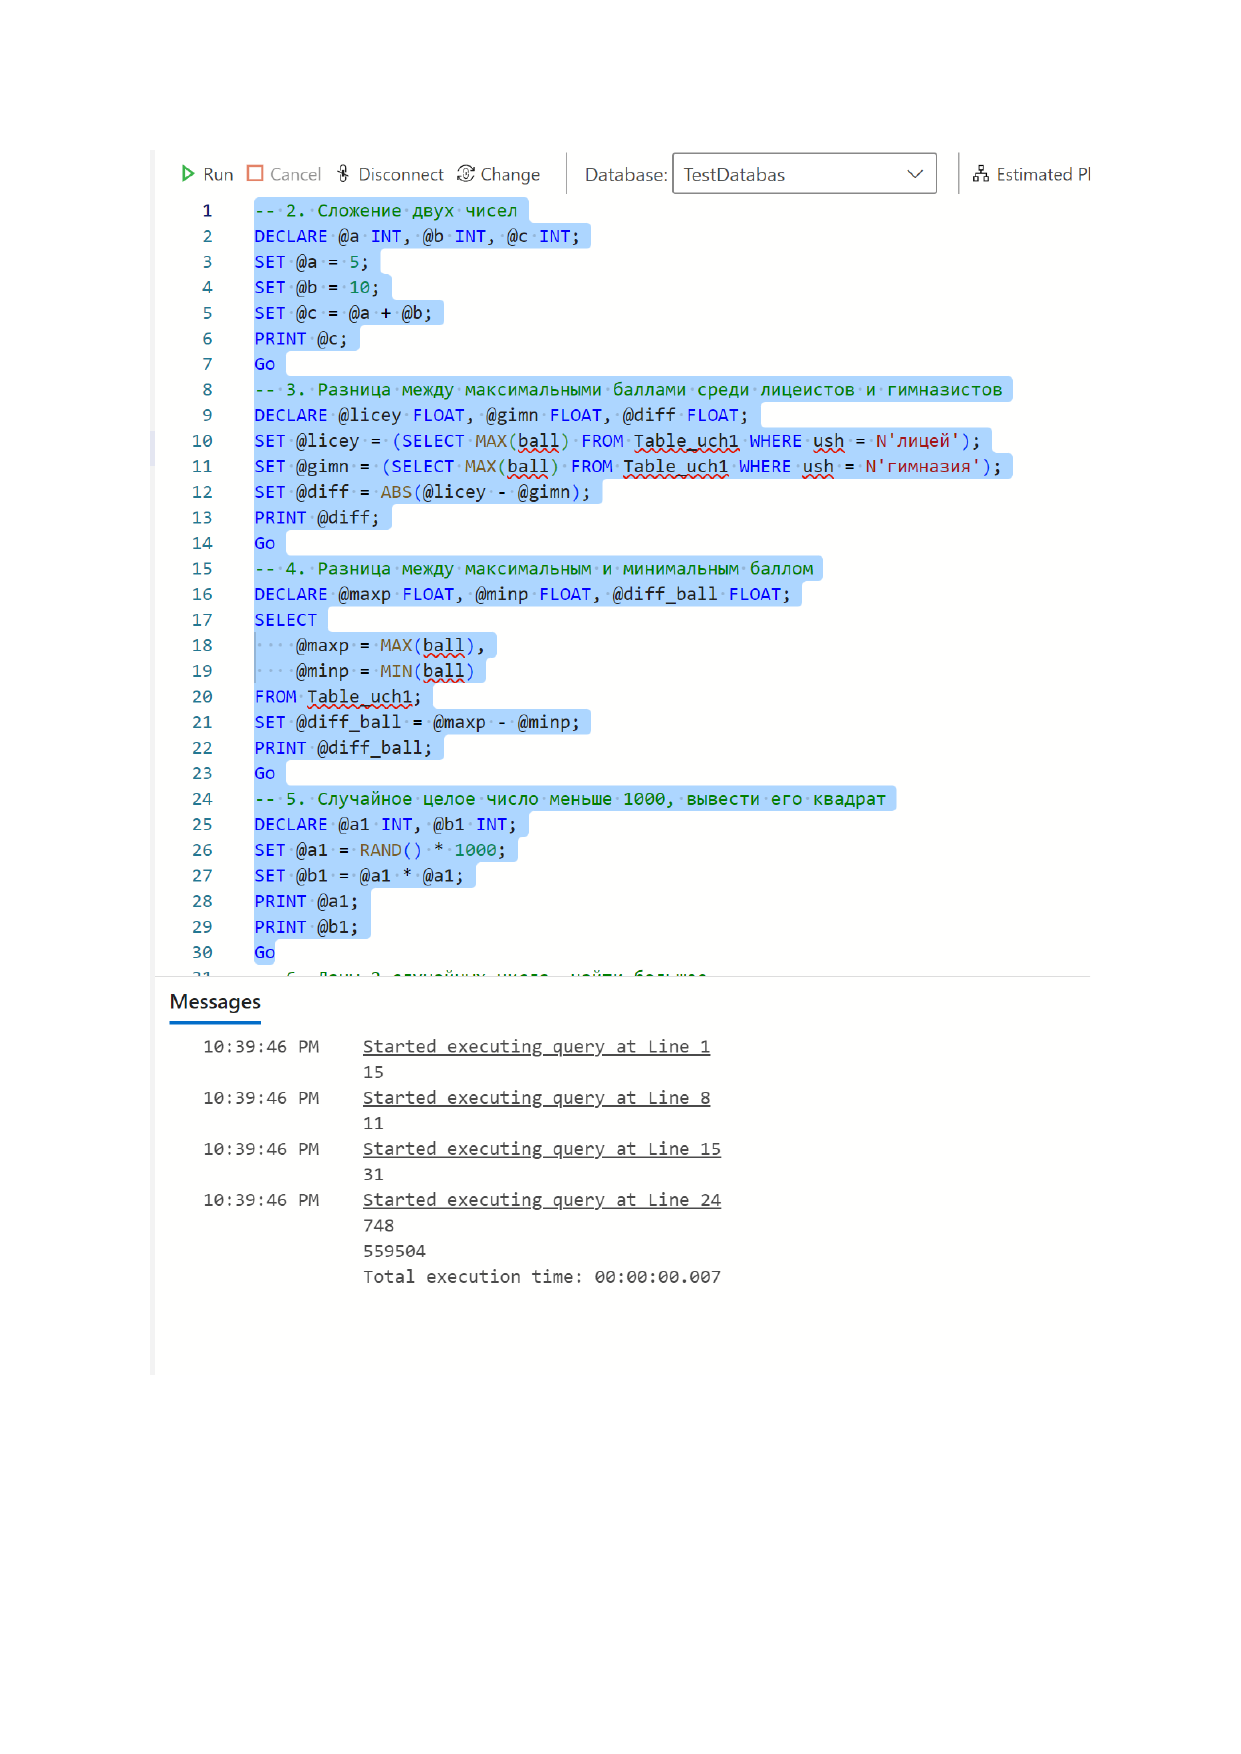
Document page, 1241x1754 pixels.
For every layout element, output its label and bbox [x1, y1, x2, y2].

picture [150, 150, 1091, 1375]
